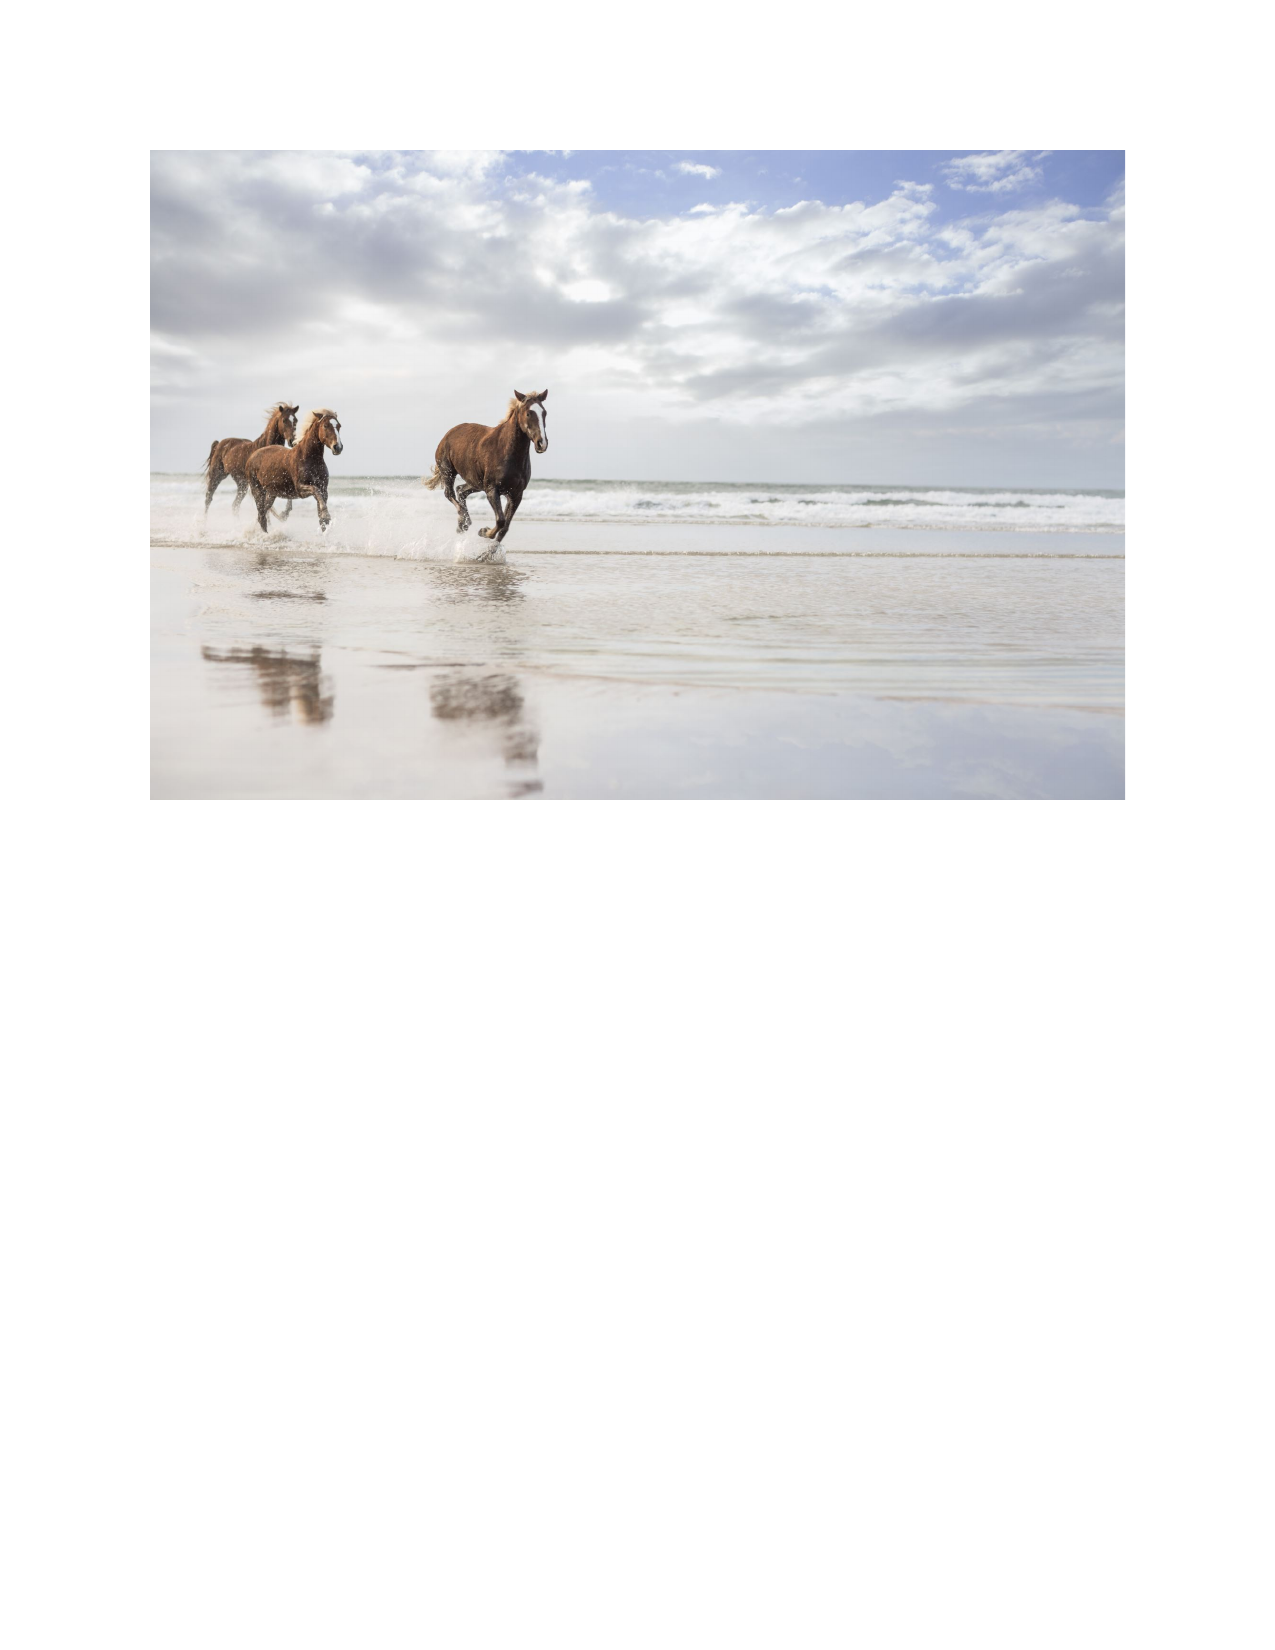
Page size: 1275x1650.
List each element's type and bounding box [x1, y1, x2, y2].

picture [150, 150, 1125, 800]
